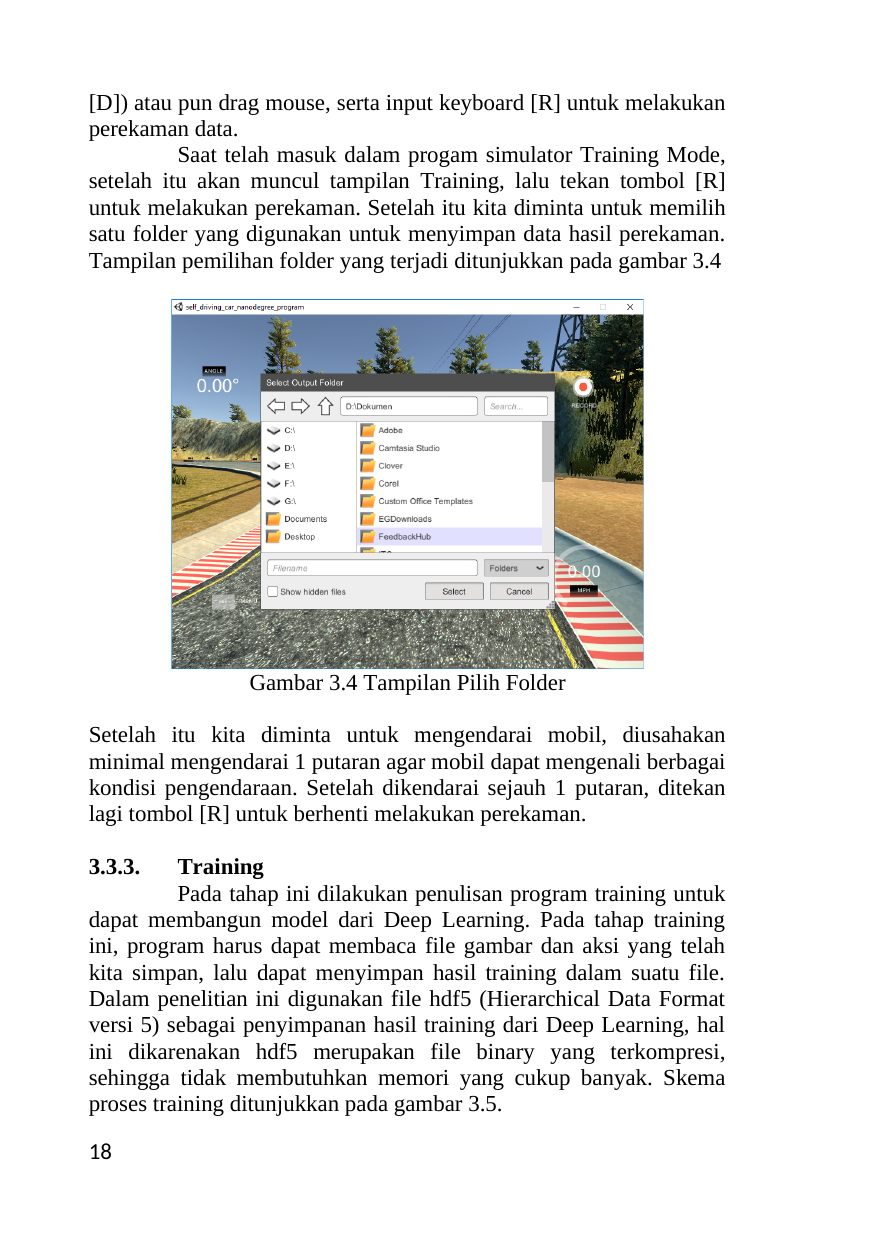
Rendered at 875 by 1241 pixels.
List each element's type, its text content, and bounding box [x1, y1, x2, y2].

text Training [88, 853, 726, 879]
text Pada tahap ini dilakukan penulisan program training untuk dapat membangun model dari Deep Learning. Pada tahap training ini, program harus dapat membaca file gambar dan aksi yang telah kita simpan, lalu dapat menyimpan hasil training dalam suatu file. Dalam penelitian ini digunakan file hdf5 (Hierarchical Data Format versi 5) sebagai penyimpanan hasil training dari Deep Learning, hal ini dikarenakan hdf5 merupakan file binary yang terkompresi, sehingga tidak membutuhkan memori yang cukup banyak. Skema proses training ditunjukkan pada gambar 3.5. [88, 879, 726, 1117]
text Saat telah masuk dalam progam simulator Training Mode, setelah itu akan muncul tampilan Training, lalu tekan tombol [R] untuk melakukan perekaman. Setelah itu kita diminta untuk memilih satu folder yang digunakan untuk menyimpan data hasil perekaman. Tampilan pemilihan folder yang terjadi ditunjukkan pada gambar 3.4 [88, 141, 726, 273]
picture [171, 299, 644, 669]
text Setelah itu kita diminta untuk mengendarai mobil, diusahakan minimal mengendarai 1 putaran agar mobil dapat mengenali berbagai kondisi pengendaraan. Setelah dikendarai sejauh 1 putaran, ditekan lagi tombol [R] untuk berhenti melakukan perekaman. [88, 721, 726, 827]
text Gambar 3.4 Tampilan Pilih Folder [88, 669, 726, 695]
